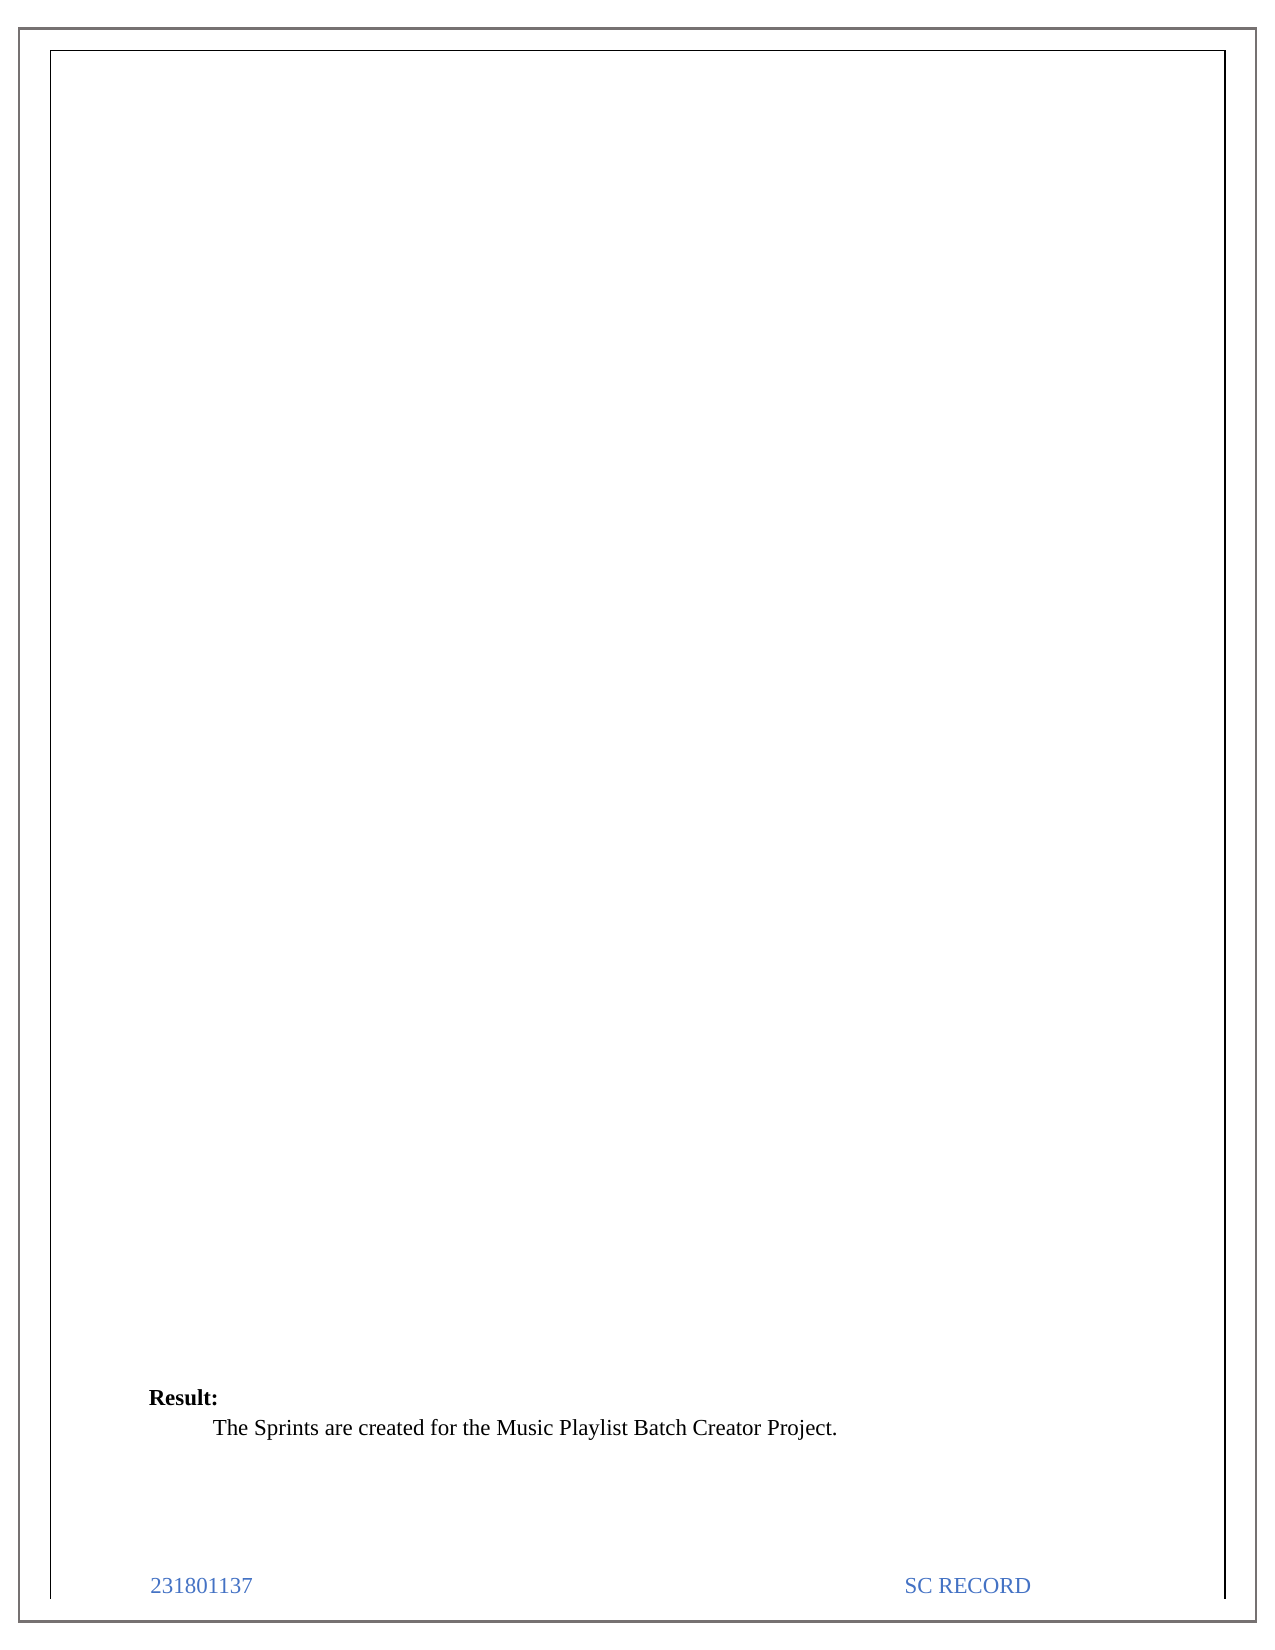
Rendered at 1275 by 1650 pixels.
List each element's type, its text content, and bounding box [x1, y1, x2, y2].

text The Sprints are created for the Music Playlist Batch Creator Project. [150, 1414, 1128, 1440]
text Result: [148, 1384, 1064, 1411]
